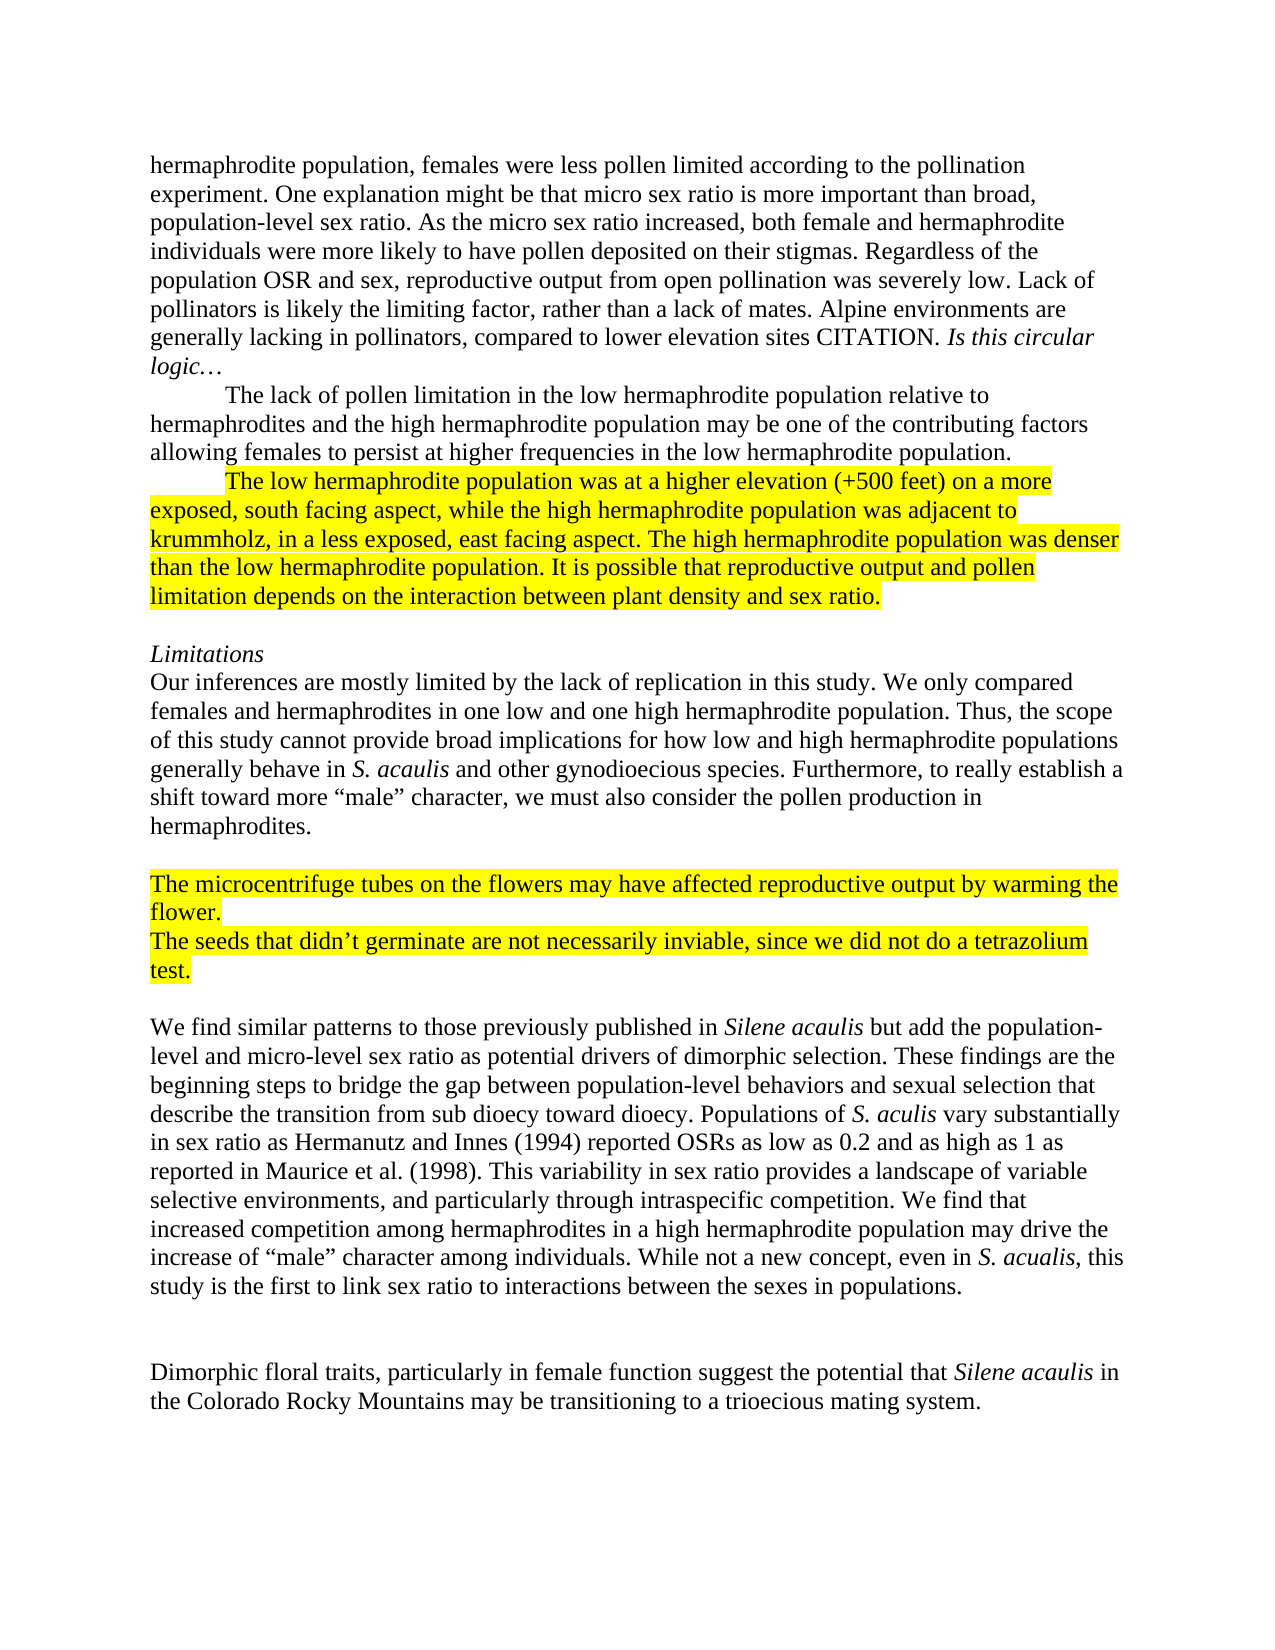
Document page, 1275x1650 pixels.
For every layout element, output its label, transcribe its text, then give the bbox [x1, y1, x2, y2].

text Dimorphic floral traits, particularly in female function suggest the potential that Silene acaulis in the Colorado Rocky Mountains may be transitioning to a trioecious mating system. [150, 1357, 1125, 1415]
text The low hermaphrodite population was at a higher elevation (+500 feet) on a more exposed, south facing aspect, while the high hermaphrodite population was adjacent to krummholz, in a less exposed, east facing aspect. The high hermaphrodite population was denser than the low hermaphrodite population. It is possible that reproductive output and pollen limitation depends on the interaction between plant density and sex ratio. [150, 466, 1125, 610]
text Our inferences are mostly limited by the lack of replication in this study. We only compared females and hermaphrodites in one low and one high hermaphrodite population. Thus, the scope of this study cannot provide broad implications for how low and high hermaphrodite populations generally behave in S. acaulis and other gynodioecious species. Furthermore, to really establish a shift toward more “male” character, we must also consider the pollen production in hermaphrodites. [150, 667, 1125, 840]
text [150, 150, 1125, 380]
text The microcentrifuge tubes on the flowers may have affected reproductive output by warming the flower. [150, 869, 1125, 926]
text The lack of pollen limitation in the low hermaphrodite population relative to hermaphrodites and the high hermaphrodite population may be one of the contributing factors allowing females to persist at higher frequencies in the low hermaphrodite population. [150, 380, 1125, 466]
text We find similar patterns to those previously published in Silene acaulis but add the population-level and micro-level sex ratio as potential drivers of dimorphic selection. These findings are the beginning steps to bridge the gap between population-level behaviors and sexual selection that describe the transition from sub dioecy toward dioecy. Populations of S. aculis vary substantially in sex ratio as Hermanutz and Innes (1994) reported OSRs as low as 0.2 and as high as 1 as reported in Maurice et al. (1998). This variability in sex ratio provides a landscape of variable selective environments, and particularly through intraspecific competition. We find that increased competition among hermaphrodites in a high hermaphrodite population may drive the increase of “male” character among individuals. While not a new concept, even in S. acualis, this study is the first to link sex ratio to interactions between the sexes in populations. [150, 1012, 1125, 1300]
text The seeds that didn’t germinate are not necessarily inviable, since we did not do a tetrazolium test. [191, 926, 1125, 984]
text Limitations [150, 639, 1125, 667]
